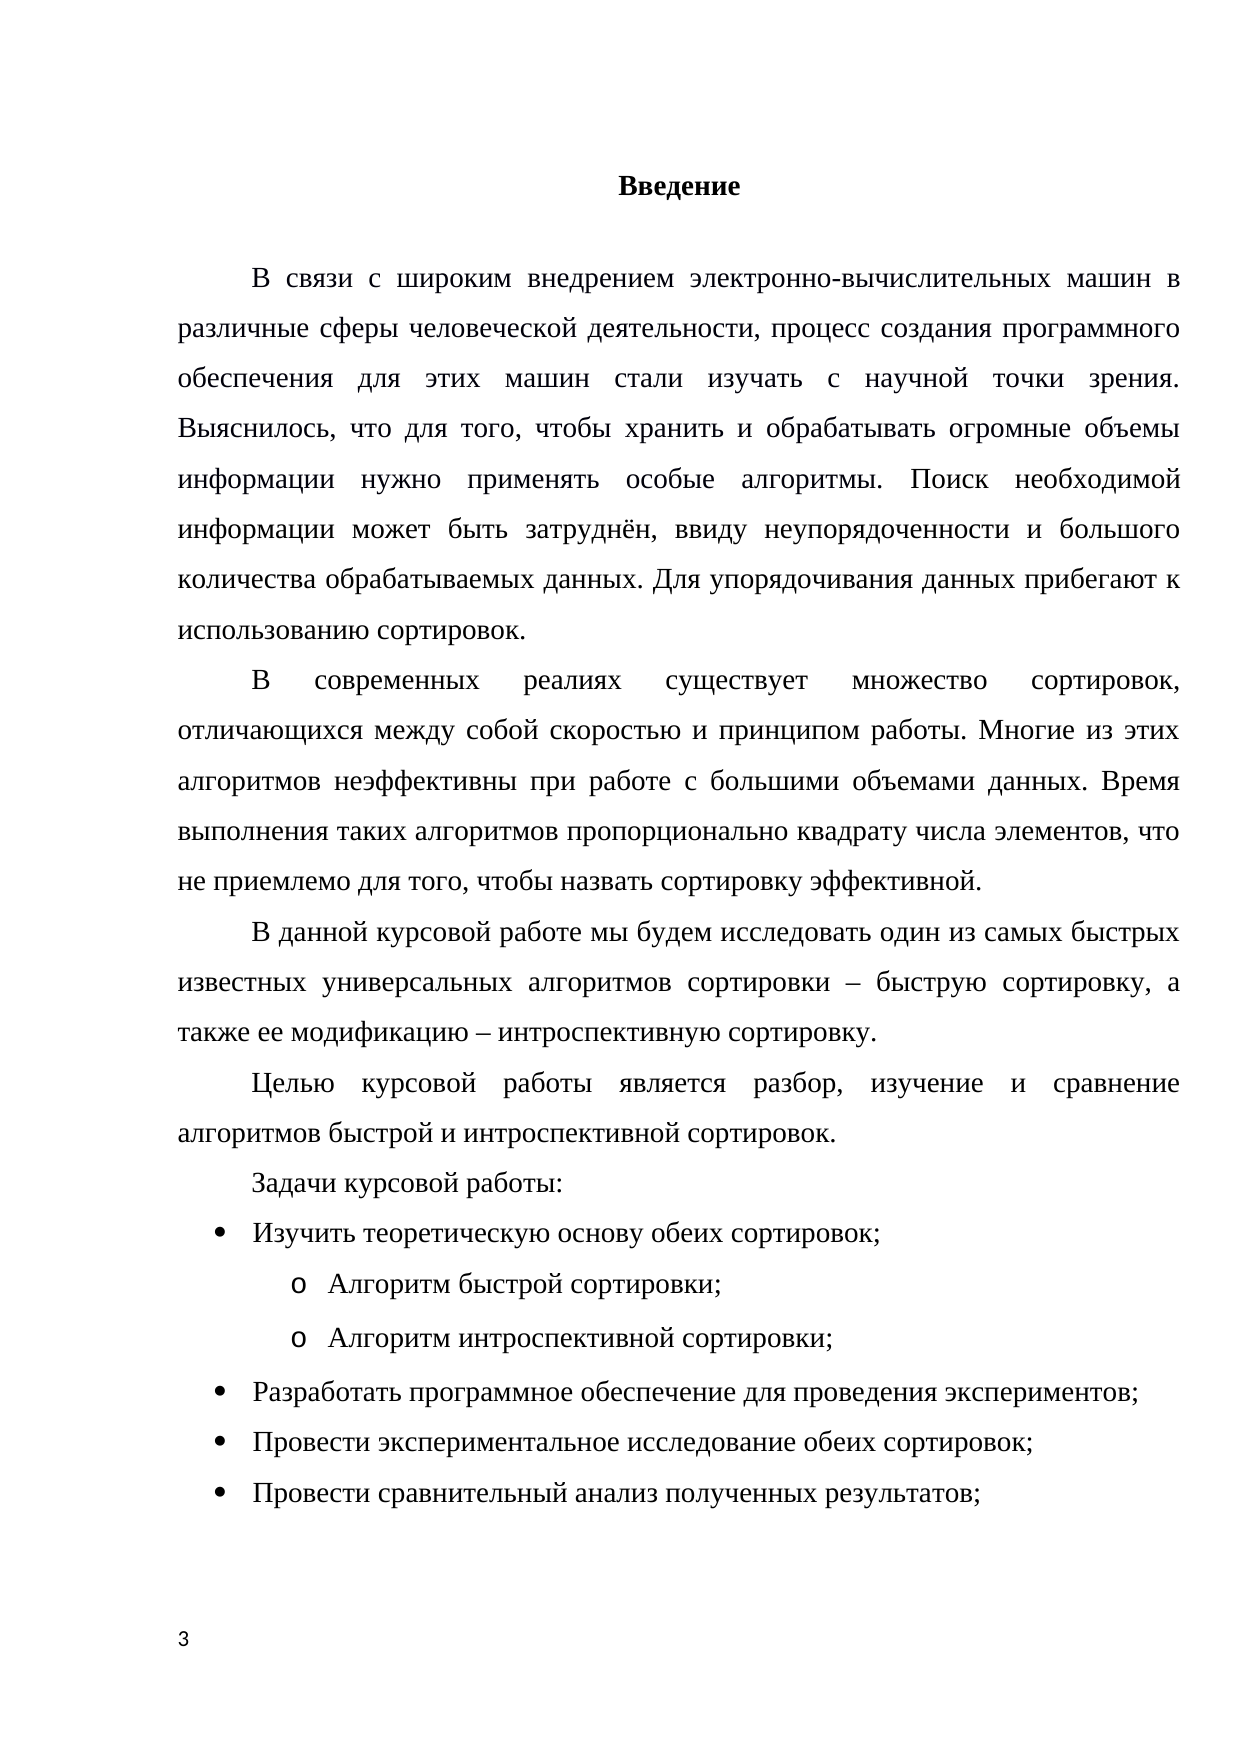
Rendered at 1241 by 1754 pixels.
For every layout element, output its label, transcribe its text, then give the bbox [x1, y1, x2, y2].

text Целью курсовой работы является разбор, изучение и сравнение алгоритмов быстрой и интроспективной сортировок. [177, 1065, 1181, 1148]
text В связи с широким внедрением электронно-вычислительных машин в различные сферы человеческой деятельности, процесс создания программного обеспечения для этих машин стали изучать с научной точки зрения. Выяснилось, что для того, чтобы хранить и обрабатывать огромные объемы информации нужно применять особые алгоритмы. Поиск необходимой информации может быть затруднён, ввиду неупорядоченности и большого количества обрабатываемых данных. Для упорядочивания данных прибегают к использованию сортировок. [177, 260, 1181, 645]
list Провести экспериментальное исследование обеих сортировок; [215, 1424, 1181, 1458]
list Провести сравнительный анализ полученных результатов; [215, 1475, 1181, 1509]
subtitle Введение [177, 168, 1181, 202]
list Алгоритм быстрой сортировки; [290, 1266, 1181, 1302]
text В современных реалиях существует множество сортировок, отличающихся между собой скоростью и принципом работы. Многие из этих алгоритмов неэффективны при работе с большими объемами данных. Время выполнения таких алгоритмов пропорционально квадрату числа элементов, что не приемлемо для того, чтобы назвать сортировку эффективной. [177, 662, 1181, 897]
list Разработать программное обеспечение для проведения экспериментов; [215, 1374, 1181, 1408]
text Задачи курсовой работы: [177, 1165, 1181, 1199]
list Изучить теоретическую основу обеих сортировок; [215, 1216, 1181, 1249]
list Алгоритм интроспективной сортировки; [290, 1320, 1181, 1356]
text В данной курсовой работе мы будем исследовать один из самых быстрых известных универсальных алгоритмов сортировки – быструю сортировку, а также ее модификацию – интроспективную сортировку. [177, 914, 1181, 1048]
